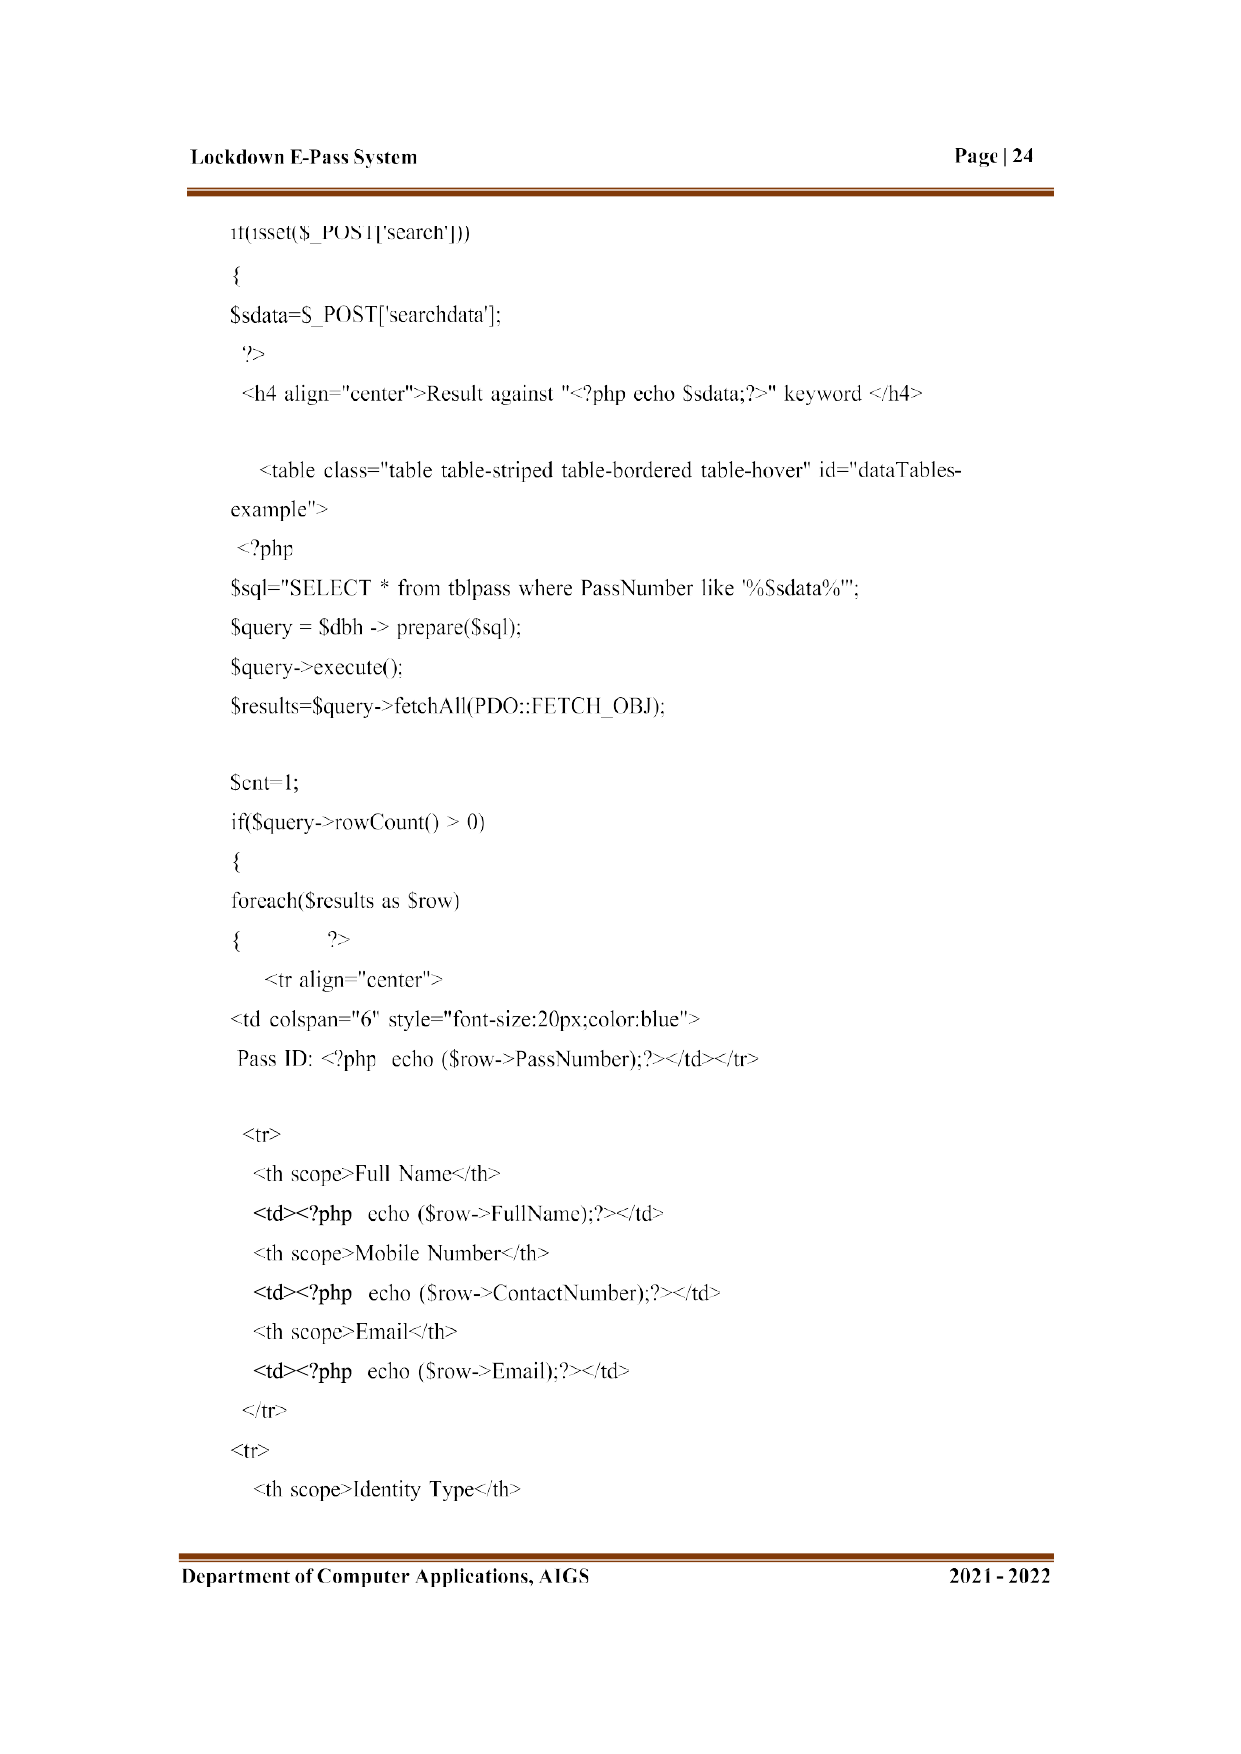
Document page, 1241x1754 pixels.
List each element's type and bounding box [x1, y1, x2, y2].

picture [392, 1049, 759, 1071]
picture [231, 812, 484, 834]
picture [231, 891, 459, 912]
picture [237, 539, 293, 560]
picture [368, 1204, 663, 1225]
picture [230, 1010, 379, 1031]
picture [231, 657, 402, 679]
picture [1012, 148, 1033, 162]
picture [231, 305, 500, 327]
picture [182, 1568, 589, 1587]
picture [253, 1323, 457, 1344]
picture [389, 1010, 700, 1031]
picture [253, 1244, 549, 1265]
picture [371, 618, 520, 639]
picture [819, 461, 954, 477]
picture [1008, 1568, 1050, 1583]
picture [949, 1568, 990, 1583]
picture [253, 1165, 500, 1186]
picture [242, 384, 922, 405]
picture [231, 578, 858, 600]
picture [265, 970, 443, 992]
picture [231, 773, 291, 791]
picture [242, 1401, 287, 1418]
picture [243, 346, 265, 362]
picture [259, 461, 810, 482]
picture [368, 1361, 629, 1383]
picture [230, 1443, 269, 1458]
picture [328, 931, 350, 947]
picture [954, 148, 998, 167]
picture [231, 696, 664, 718]
picture [190, 149, 417, 168]
picture [237, 1050, 376, 1071]
picture [231, 500, 328, 521]
picture [253, 1480, 521, 1501]
picture [231, 226, 469, 244]
picture [369, 1283, 720, 1305]
picture [242, 1128, 281, 1142]
picture [231, 618, 363, 639]
